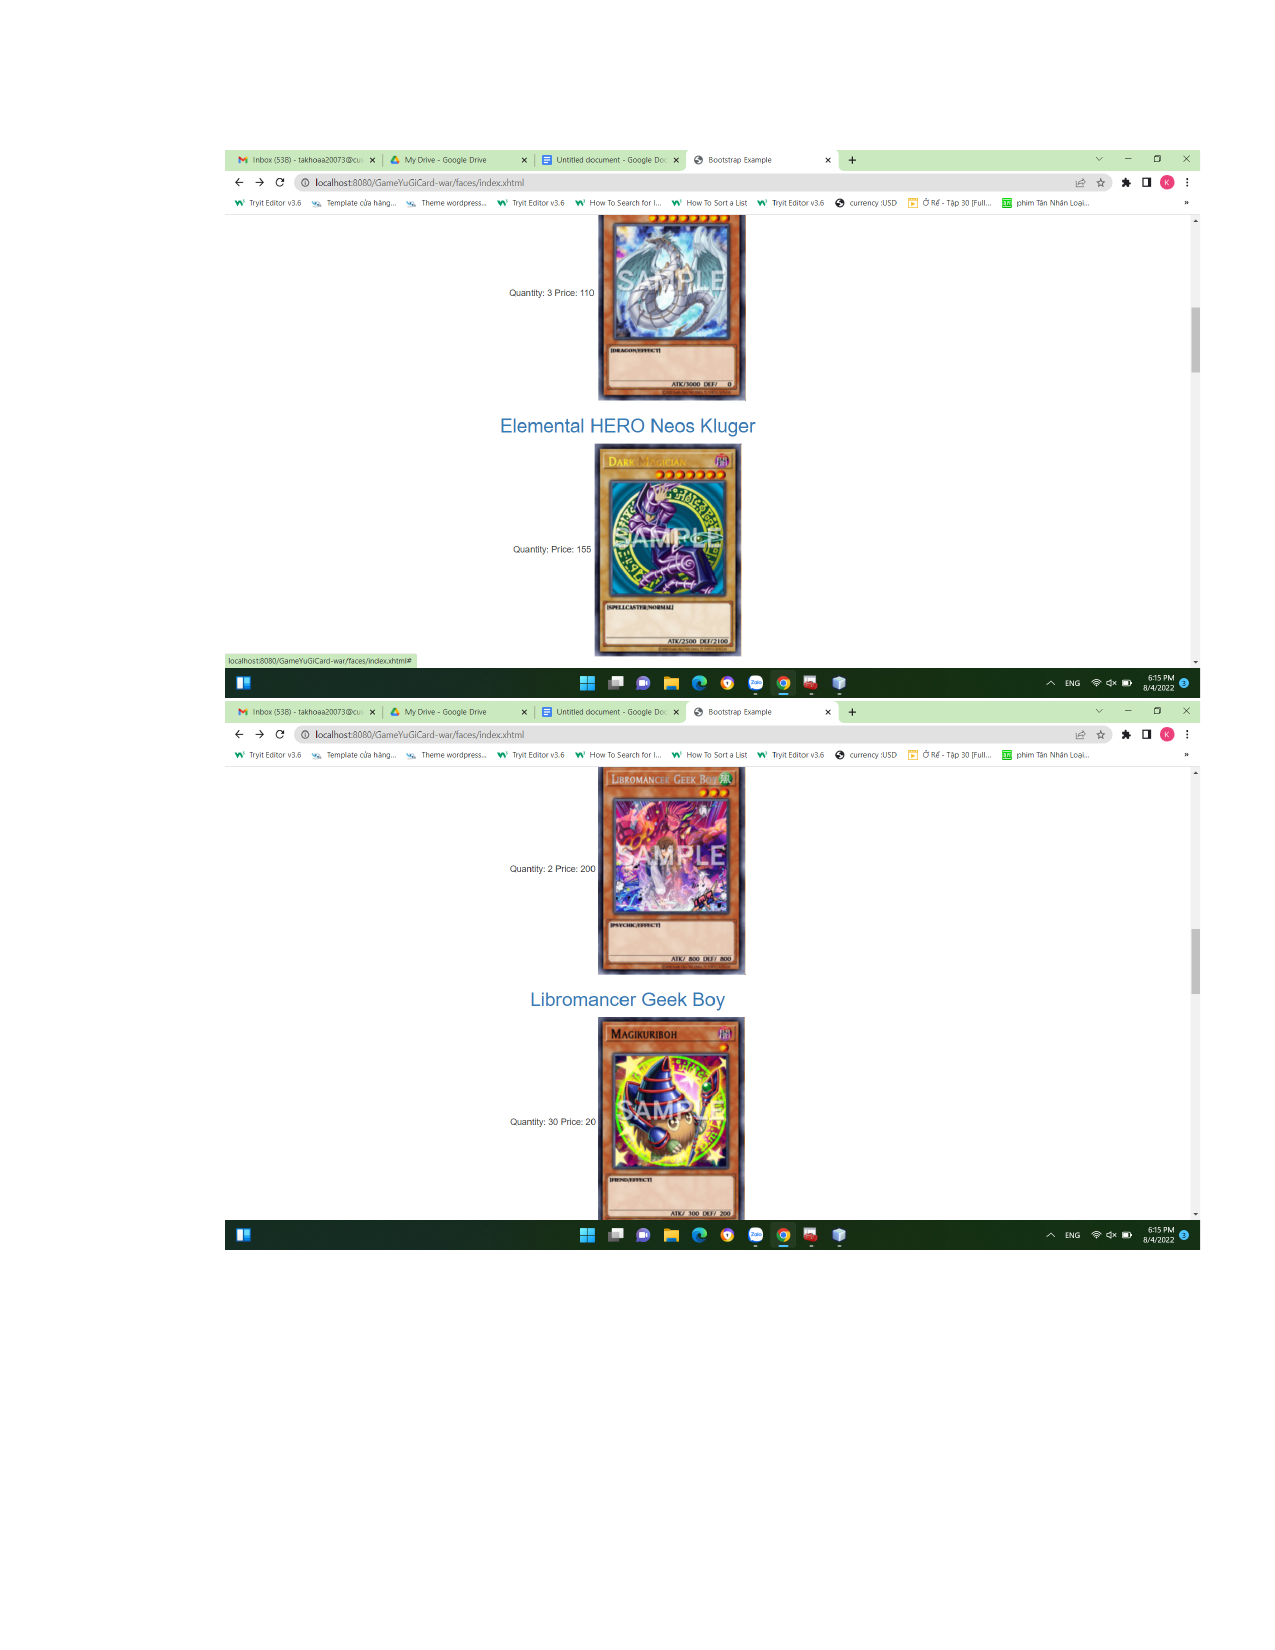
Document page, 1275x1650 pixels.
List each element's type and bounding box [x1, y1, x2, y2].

picture [225, 701, 1200, 1250]
picture [225, 150, 1200, 698]
